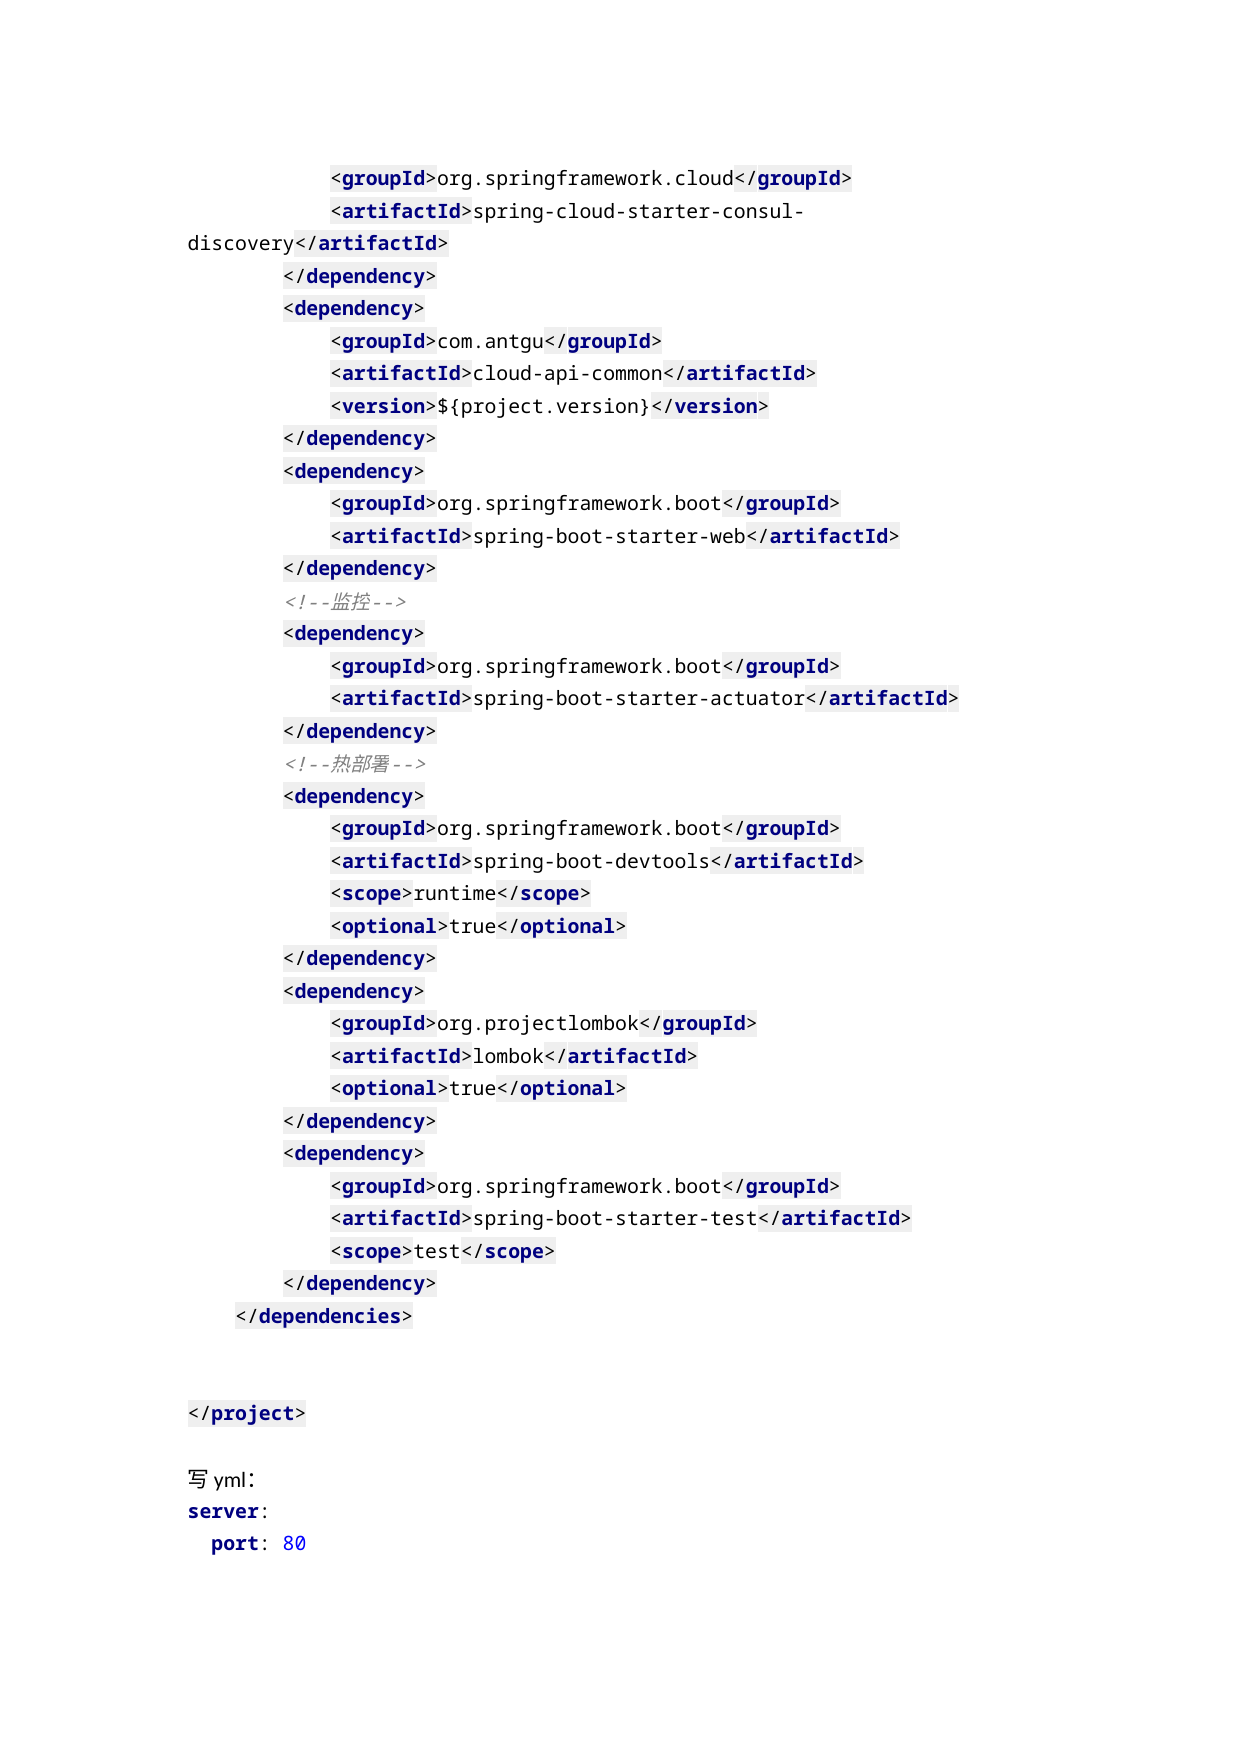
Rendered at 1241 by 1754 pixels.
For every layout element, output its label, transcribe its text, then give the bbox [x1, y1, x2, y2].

text <dependency> [187, 974, 1053, 1007]
text </dependencies> [187, 1299, 1053, 1332]
text <groupId>org.springframework.cloud</groupId> [187, 162, 1053, 194]
text <optional>true</optional> [187, 909, 1053, 942]
text </dependency> [187, 552, 1053, 584]
text 写yml： [187, 1462, 1053, 1494]
text <artifactId>spring-boot-starter-actuator</artifactId> [187, 682, 1053, 714]
text <groupId>org.springframework.boot</groupId> [187, 812, 1053, 844]
text <groupId>com.antgu</groupId> [187, 324, 1053, 357]
text <artifactId>spring-boot-starter-test</artifactId> [187, 1202, 1053, 1234]
text <artifactId>spring-boot-devtools</artifactId> [187, 844, 1053, 877]
text <optional>true</optional> [187, 1072, 1053, 1104]
text <artifactId>cloud-api-common</artifactId> [187, 357, 1053, 389]
text <version>${project.version}</version> [187, 389, 1053, 422]
text <artifactId>spring-cloud-starter-consul-discovery</artifactId> [187, 194, 1053, 259]
text <dependency> [187, 617, 1053, 649]
text </dependency> [187, 1267, 1053, 1299]
text port: 80 [187, 1527, 1053, 1559]
text </dependency> [187, 714, 1053, 747]
text <scope>runtime</scope> [187, 877, 1053, 909]
text <!--热部署--> [187, 747, 1053, 779]
text <groupId>org.projectlombok</groupId> [187, 1007, 1053, 1039]
text <dependency> [187, 454, 1053, 487]
text <dependency> [187, 1137, 1053, 1169]
text </dependency> [187, 259, 1053, 292]
text </project> [187, 1397, 1053, 1429]
text <artifactId>spring-boot-starter-web</artifactId> [187, 519, 1053, 552]
text <scope>test</scope> [187, 1234, 1053, 1267]
text <dependency> [187, 292, 1053, 324]
text <dependency> [187, 779, 1053, 812]
text <groupId>org.springframework.boot</groupId> [187, 649, 1053, 682]
text <groupId>org.springframework.boot</groupId> [187, 1169, 1053, 1202]
text </dependency> [187, 422, 1053, 454]
text </dependency> [187, 942, 1053, 974]
text </dependency> [187, 1104, 1053, 1137]
text <!--监控--> [187, 584, 1053, 617]
text <artifactId>lombok</artifactId> [187, 1039, 1053, 1072]
text <groupId>org.springframework.boot</groupId> [187, 487, 1053, 519]
text server: [187, 1494, 1053, 1527]
